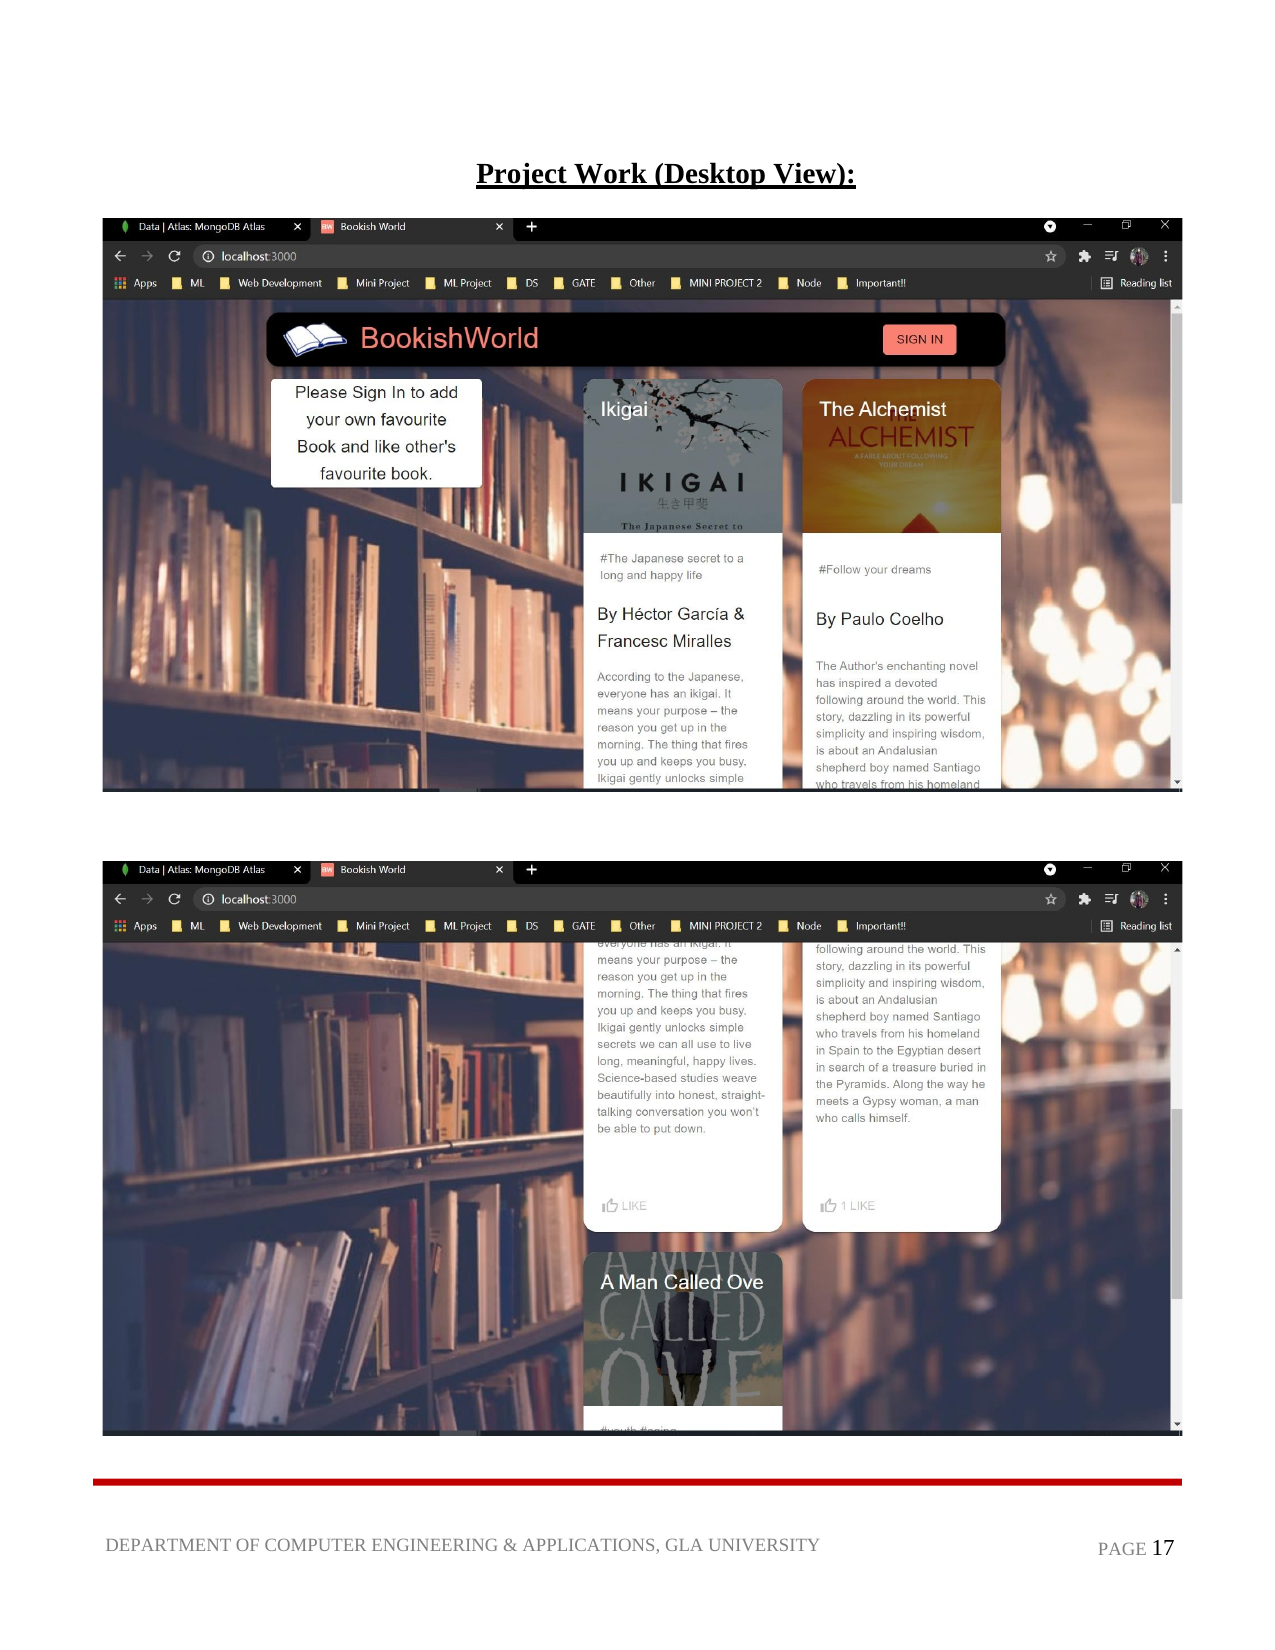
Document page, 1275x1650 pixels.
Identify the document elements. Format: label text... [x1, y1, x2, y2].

picture [102, 218, 1183, 792]
picture [102, 861, 1183, 1436]
subtitle Project Work (Desktop View): [263, 156, 1068, 190]
